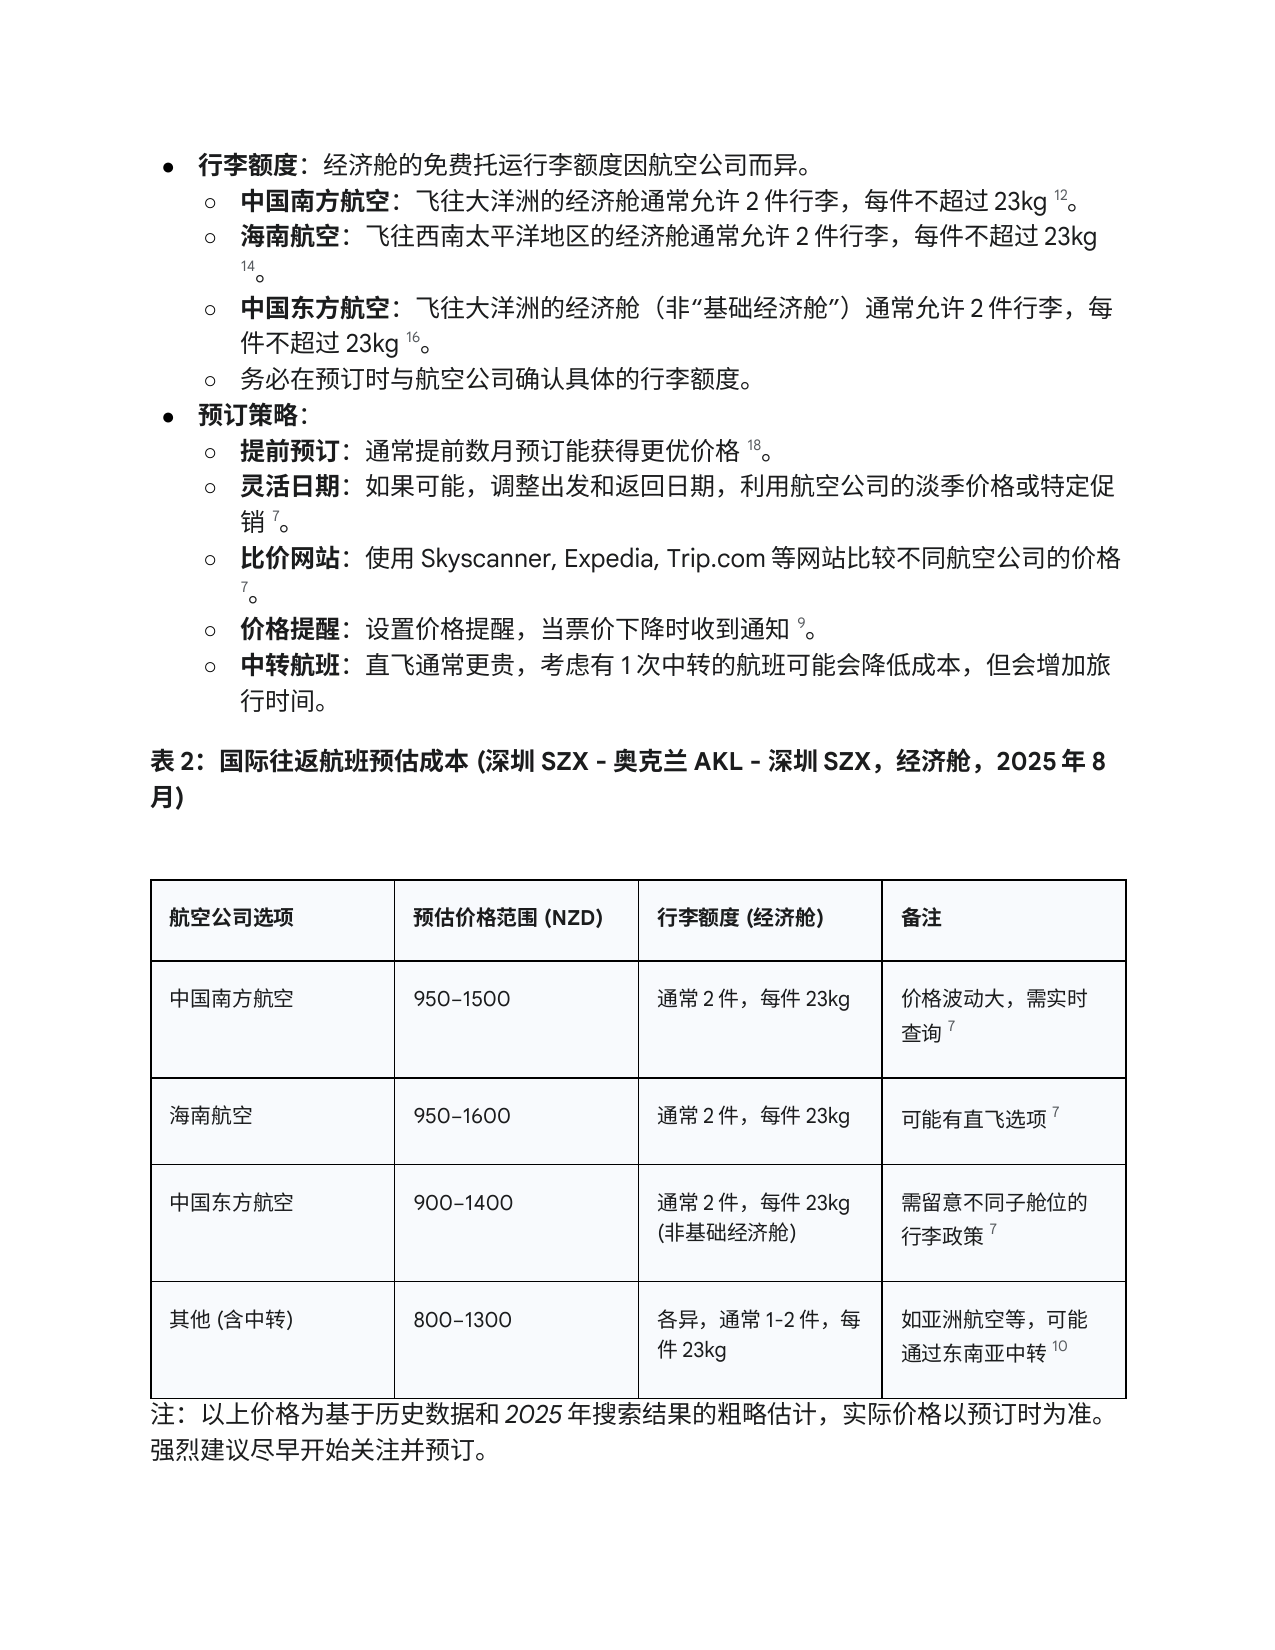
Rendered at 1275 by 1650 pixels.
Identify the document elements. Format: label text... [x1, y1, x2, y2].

table_cell 中国南方航空 [152, 962, 394, 1077]
list 比价网站：使用Skyscanner, Expedia, Trip.com等网站比较不同航空公司的价格 7。 [203, 543, 1125, 610]
list 价格提醒：设置价格提醒，当票价下降时收到通知 9。 [203, 614, 1125, 646]
table_cell 可能有直飞选项 7 [883, 1079, 1125, 1164]
table_cell 各异，通常1-2件，每件23kg [639, 1282, 881, 1398]
table_cell 950−1500 [395, 962, 638, 1077]
table_header 预估价格范围 (NZD) [395, 881, 638, 960]
text 注：以上价格为基于历史数据和2025年搜索结果的粗略估计，实际价格以预订时为准。强烈建议尽早开始关注并预订。 [150, 1399, 1125, 1466]
table_cell 通常2件，每件23kg [639, 962, 881, 1077]
table_header 航空公司选项 [152, 881, 394, 960]
table_cell 950−1600 [395, 1079, 638, 1164]
list 务必在预订时与航空公司确认具体的行李额度。 [203, 364, 1125, 396]
table_header 行李额度 (经济舱) [639, 881, 881, 960]
table_cell 海南航空 [152, 1079, 394, 1164]
table_cell 800−1300 [395, 1282, 638, 1398]
list 灵活日期：如果可能，调整出发和返回日期，利用航空公司的淡季价格或特定促销 7。 [203, 472, 1125, 539]
table_cell 其他 (含中转) [152, 1282, 394, 1398]
table_header 备注 [883, 881, 1125, 960]
table_cell 如亚洲航空等，可能通过东南亚中转 10 [883, 1282, 1125, 1398]
list 行李额度：经济舱的免费托运行李额度因航空公司而异。 [161, 150, 1125, 181]
list 中国东方航空：飞往大洋洲的经济舱（非“基础经济舱”）通常允许2件行李，每件不超过23kg 16。 [203, 293, 1125, 360]
list 提前预订：通常提前数月预订能获得更优价格 18。 [203, 436, 1125, 467]
table_cell 通常2件，每件23kg [639, 1079, 881, 1164]
list 预订策略： [161, 400, 1125, 431]
list 海南航空：飞往西南太平洋地区的经济舱通常允许2件行李，每件不超过23kg 14。 [203, 221, 1125, 288]
list 中转航班：直飞通常更贵，考虑有1次中转的航班可能会降低成本，但会增加旅行时间。 [203, 650, 1125, 717]
table_cell 通常2件，每件23kg (非基础经济舱) [639, 1165, 881, 1281]
table_cell 中国东方航空 [152, 1165, 394, 1281]
text 表2：国际往返航班预估成本 (深圳SZX - 奥克兰AKL - 深圳SZX，经济舱，2025年8月) [150, 747, 1125, 814]
table_cell 价格波动大，需实时查询 7 [883, 962, 1125, 1077]
list 中国南方航空：飞往大洋洲的经济舱通常允许2件行李，每件不超过23kg 12。 [203, 186, 1125, 217]
table_cell 900−1400 [395, 1165, 638, 1281]
table_cell 需留意不同子舱位的行李政策 7 [883, 1165, 1125, 1281]
